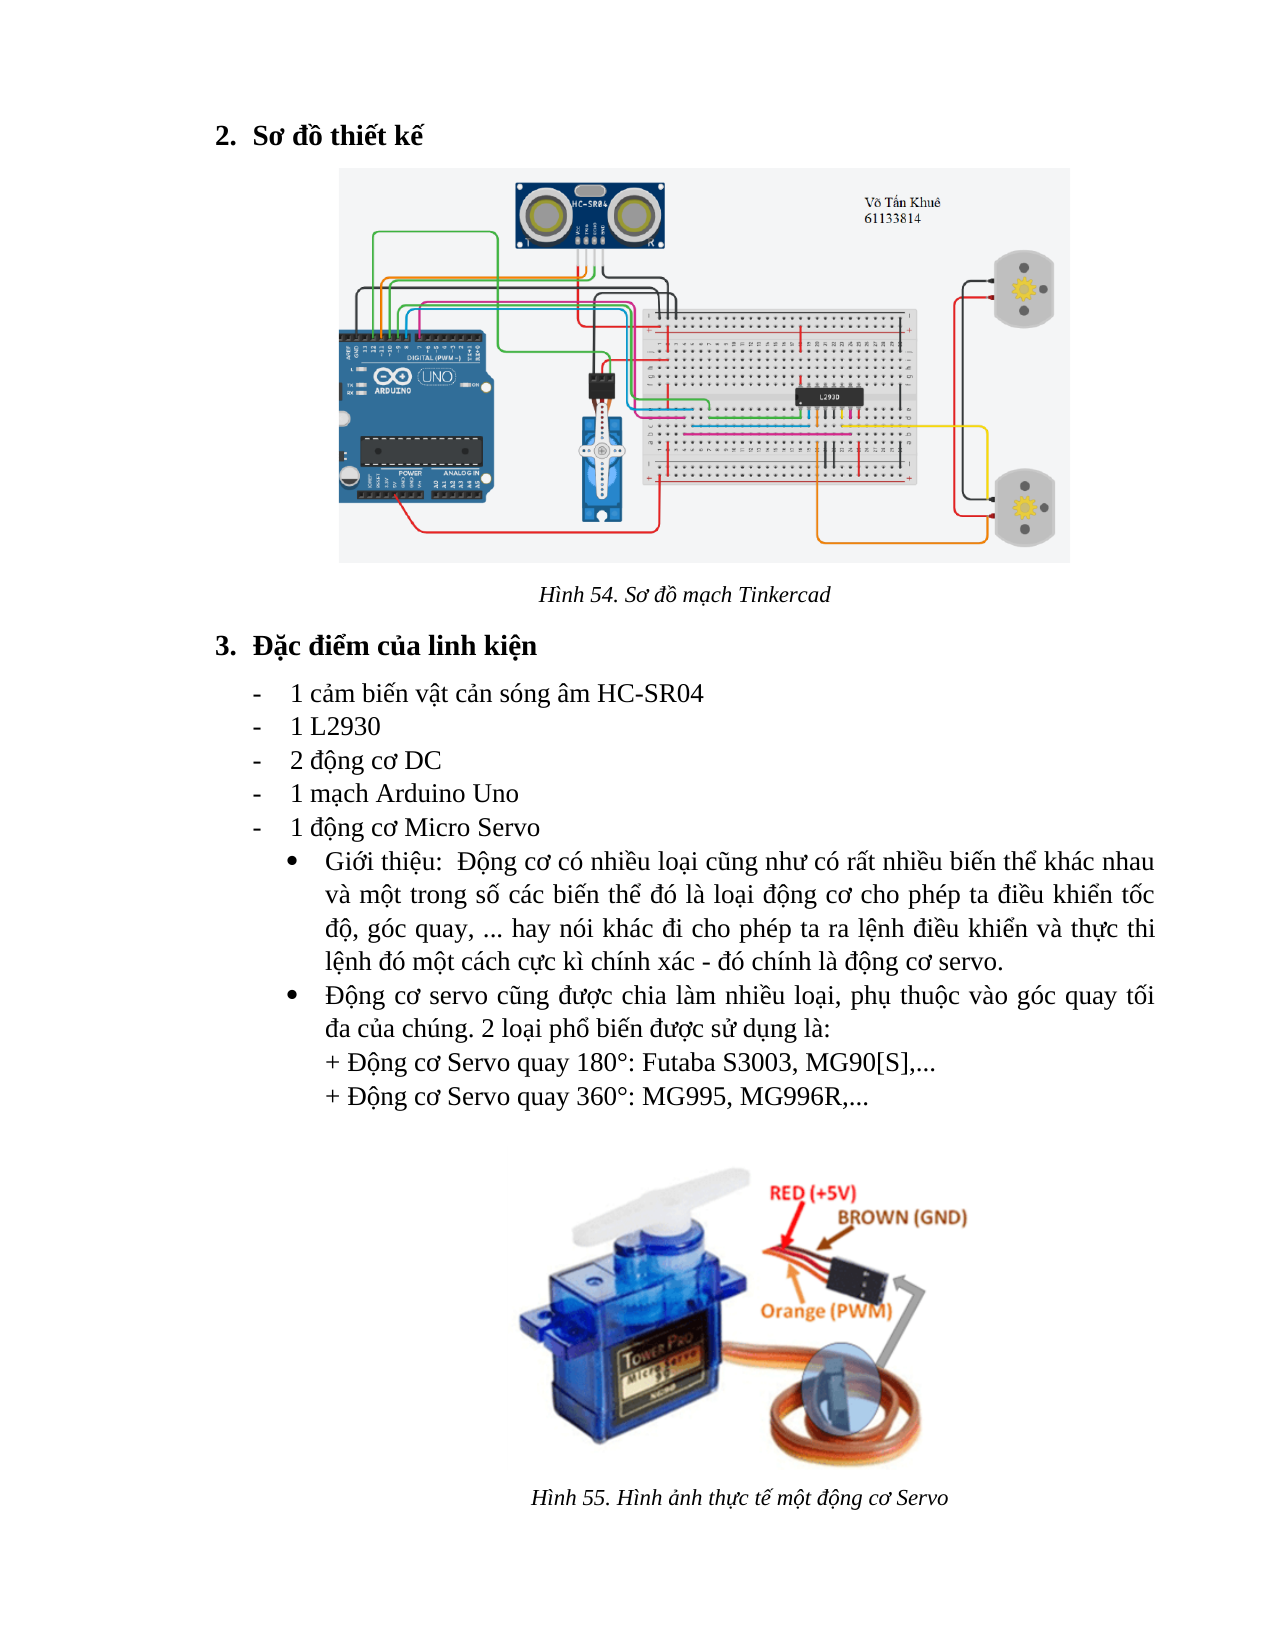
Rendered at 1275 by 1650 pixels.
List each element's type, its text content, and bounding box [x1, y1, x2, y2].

list Giới thiệu: Động cơ có nhiều loại cũng như có rất nhiều biến thể khác nhau và một trong số các biến thể đó là loại động cơ cho phép ta điều khiển tốc độ, góc quay, ... hay nói khác đi cho phép ta ra lệnh điều khiển và thực thi lệnh đó một cách cực kì chính xác - đó chính là động cơ servo. [287, 844, 1157, 976]
subtitle Đặc điểm của linh kiện [215, 628, 1157, 662]
text Hình 54. Sơ đồ mạch Tinkercad [177, 581, 1157, 607]
text 2 động cơ DC [252, 744, 1157, 775]
list + Động cơ Servo quay 180°: Futaba S3003, MG90[S],... [325, 1046, 1157, 1077]
text 1 cảm biến vật cản sóng âm HC-SR04 [252, 677, 1157, 708]
text 1 mạch Arduino Uno [252, 777, 1157, 809]
text 1 L2930 [252, 710, 1157, 742]
picture [338, 168, 1071, 563]
list + Động cơ Servo quay 360°: MG995, MG996R,... [325, 1079, 1157, 1111]
picture [507, 1146, 975, 1470]
subtitle Sơ đồ thiết kế [215, 118, 1157, 152]
list Động cơ servo cũng được chia làm nhiều loại, phụ thuộc vào góc quay tối đa của chúng. 2 loại phổ biến được sử dụng là: [287, 979, 1157, 1044]
text 1 động cơ Micro Servo [252, 811, 1157, 842]
